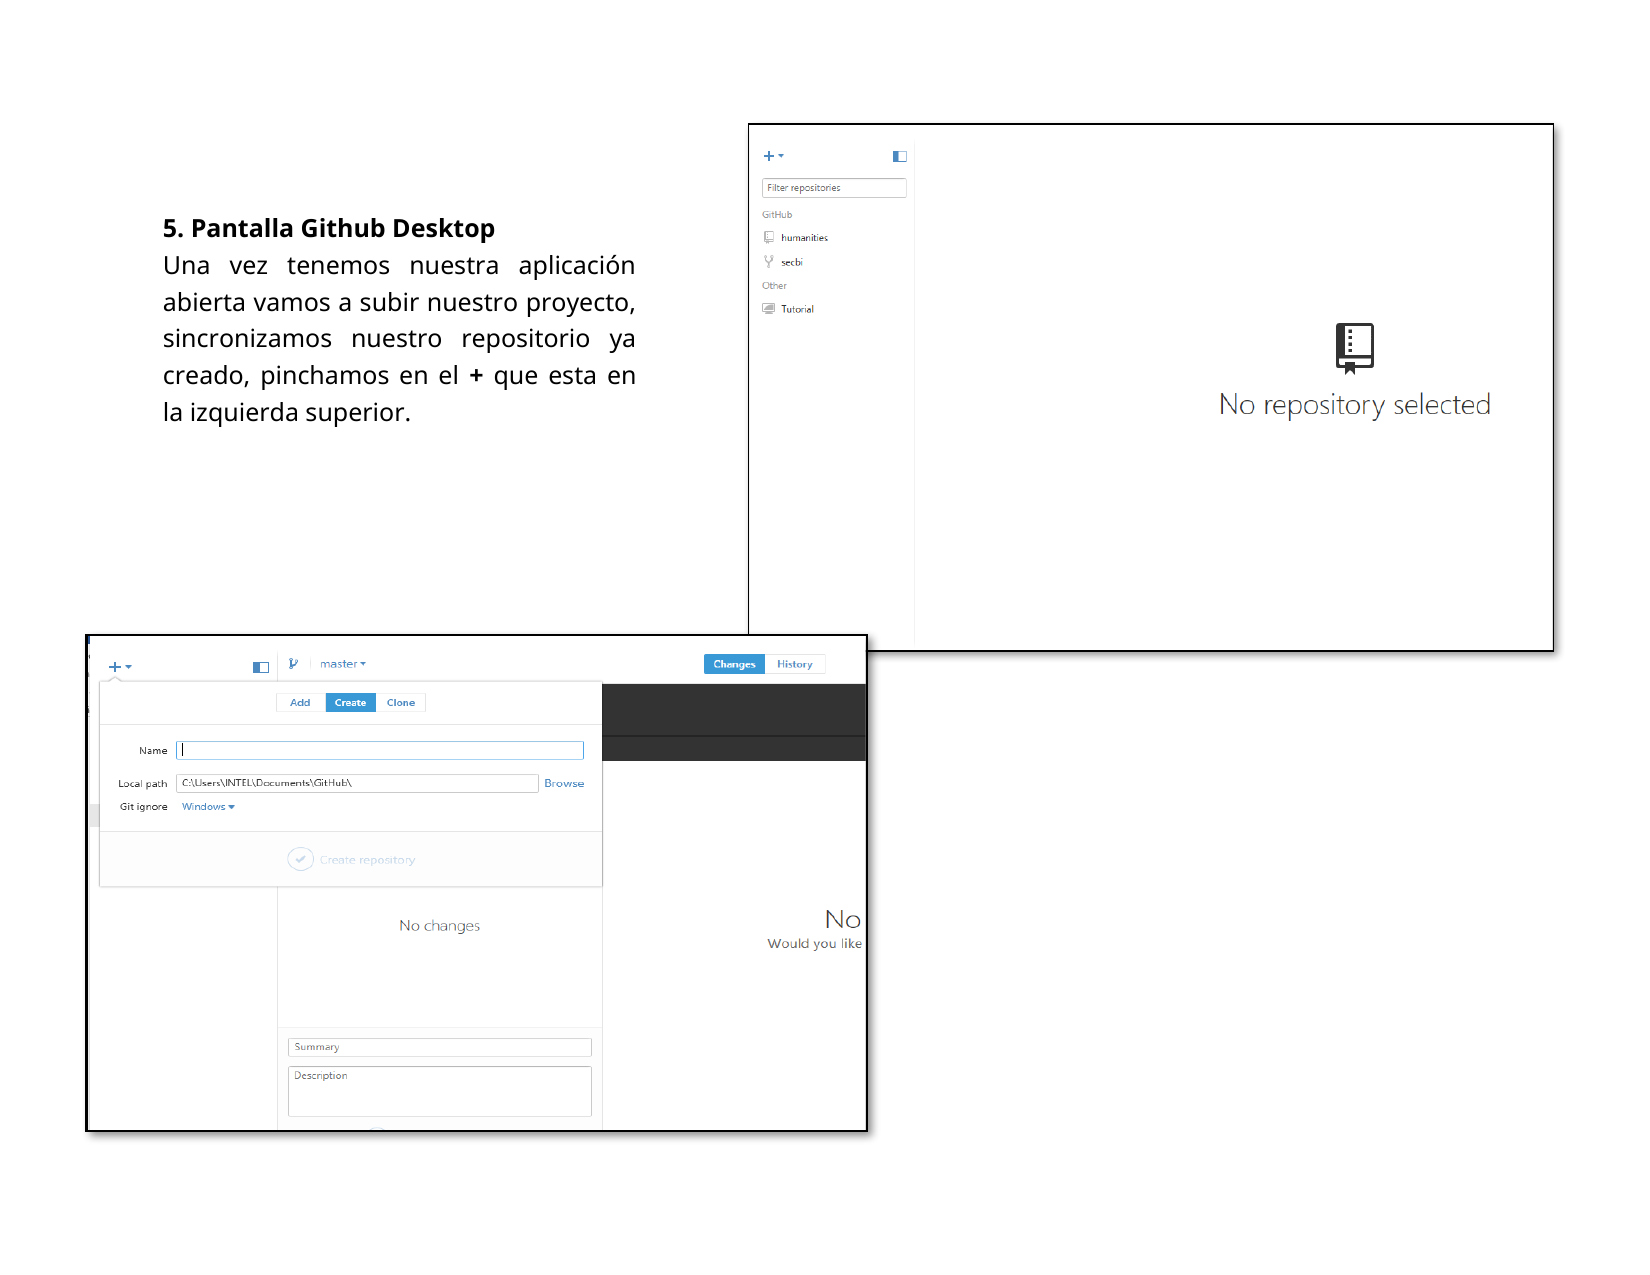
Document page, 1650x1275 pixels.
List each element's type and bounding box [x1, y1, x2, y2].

picture [88, 636, 866, 1130]
picture [749, 125, 1553, 650]
